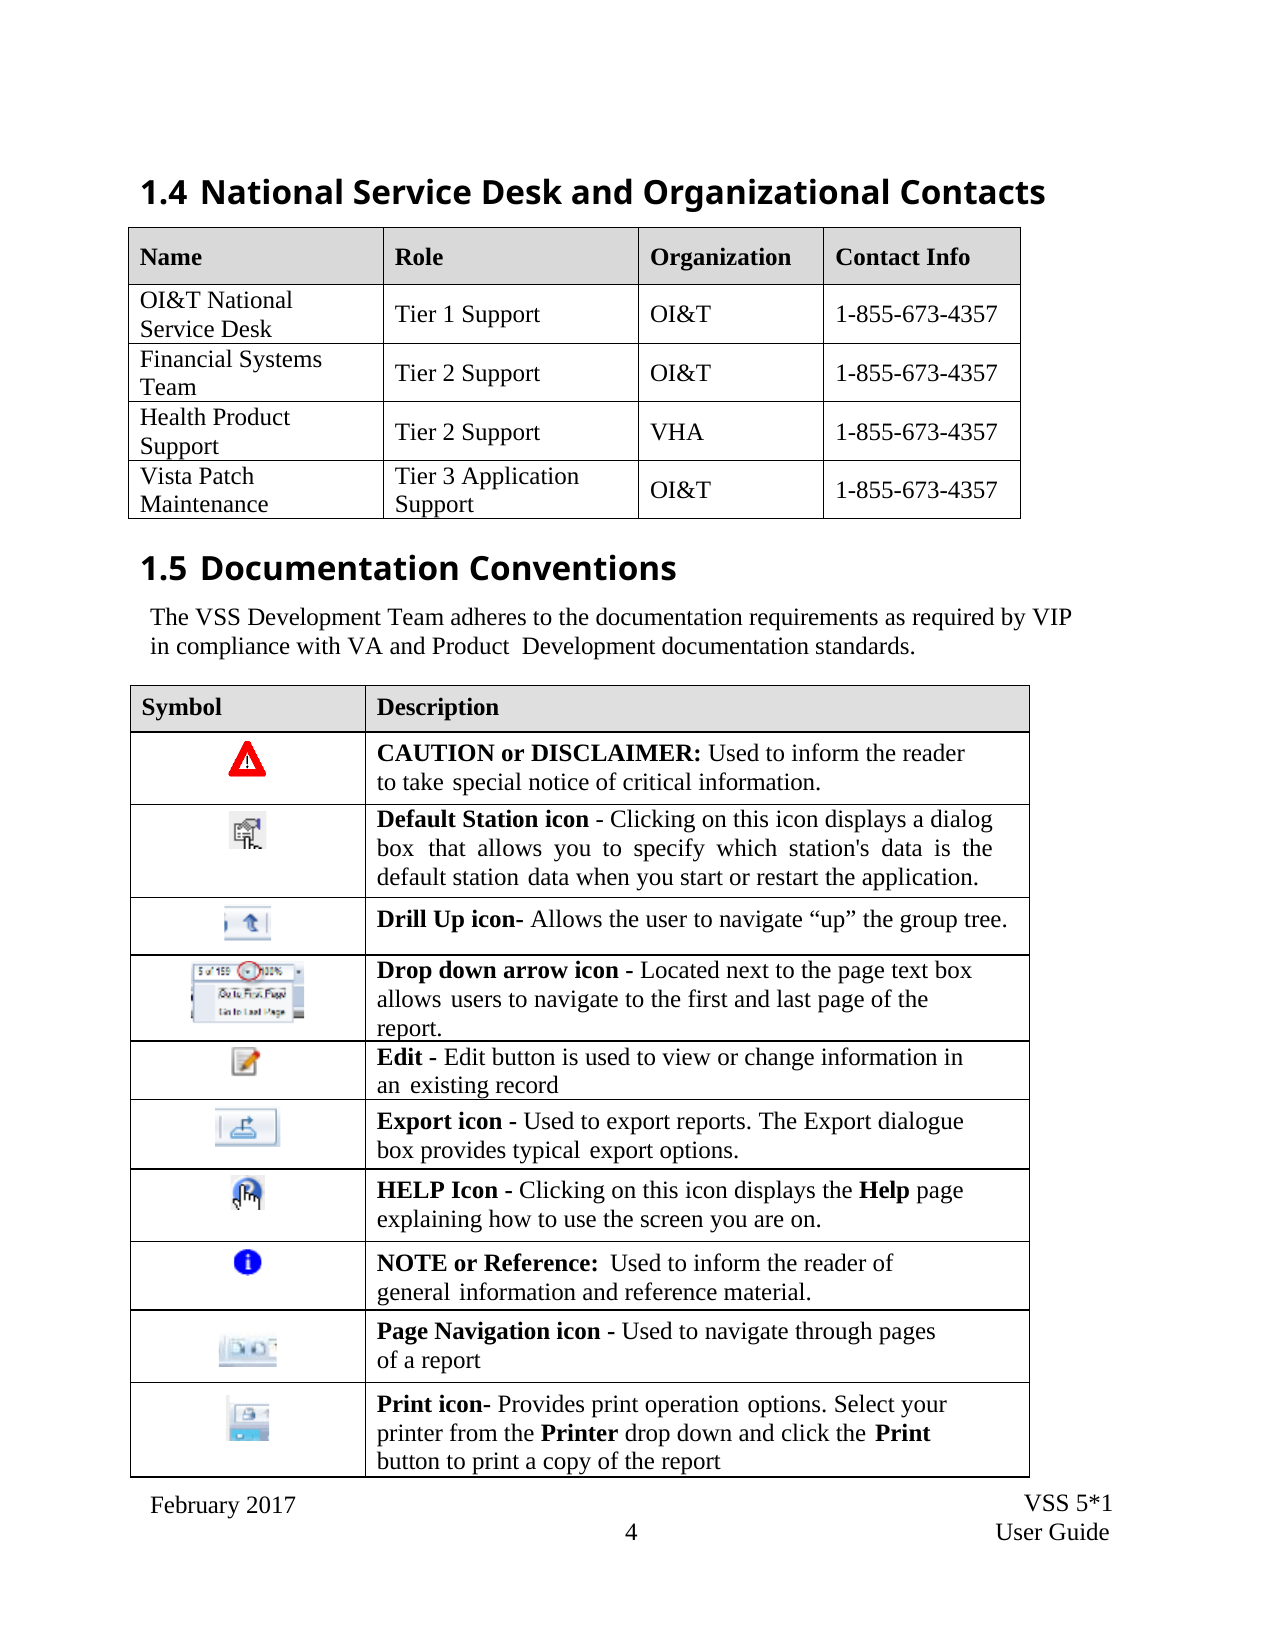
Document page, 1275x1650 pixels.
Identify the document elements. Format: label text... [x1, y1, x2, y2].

table_cell [131, 1100, 365, 1168]
table_cell Default Station icon - Clicking on this icon displays a dialog box that allows you to specify which station's data is the default station data when you start or restart the application. [366, 805, 1029, 897]
table_cell OI&T [639, 344, 823, 401]
picture [215, 1106, 281, 1147]
table_cell [131, 805, 365, 897]
table_cell Tier 2 Support [384, 402, 638, 460]
picture [230, 1047, 265, 1081]
table_cell OI&T [639, 461, 823, 518]
table_cell [131, 1170, 365, 1241]
table_header Contact Info [824, 228, 1020, 284]
table_cell 1-855-673-4357 [824, 402, 1020, 460]
table_cell Print icon- Provides print operation options. Select your printer from the Printer drop down and click the Print button to print a copy of the report [366, 1383, 1029, 1476]
table_cell Tier 2 Support [384, 344, 638, 401]
table_cell HELP Icon - Clicking on this icon displays the Help page explaining how to use the screen you are on. [366, 1170, 1029, 1241]
table_cell OI&T [639, 285, 823, 343]
text The VSS Development Team adheres to the documentation requirements as required by VIP in compliance with VA and Product Development documentation standards. [150, 602, 1081, 660]
table_cell Edit - Edit button is used to view or change information in an existing record [366, 1042, 1029, 1099]
table_cell Vista Patch Maintenance [129, 461, 383, 518]
table_cell 1-855-673-4357 [824, 344, 1020, 401]
table_cell [131, 898, 365, 954]
picture [233, 1248, 262, 1276]
table_cell [131, 1311, 365, 1382]
table_cell [131, 733, 365, 804]
table_header Role [384, 228, 638, 284]
table_cell Export icon - Used to export reports. The Export dialogue box provides typical export options. [366, 1100, 1029, 1168]
picture [218, 1332, 277, 1367]
table_cell VHA [639, 402, 823, 460]
table_cell Financial Systems Team [129, 344, 383, 401]
subtitle National Service Desk and Organizational Contacts [139, 169, 1137, 214]
table_cell Tier 3 Application Support [384, 461, 638, 518]
table_cell Page Navigation icon - Used to navigate through pages of a report [366, 1311, 1029, 1382]
table_cell 1-855-673-4357 [824, 461, 1020, 518]
picture [228, 811, 267, 849]
table_cell CAUTION or DISCLAIMER: Used to inform the reader to take special notice of critical information. [366, 733, 1029, 804]
table_cell [131, 956, 365, 1040]
table_cell OI&T National Service Desk [129, 285, 383, 343]
table_cell NOTE or Reference: Used to inform the reader of general information and reference material. [366, 1242, 1029, 1309]
subtitle Documentation Conventions [139, 544, 1137, 590]
picture [227, 738, 269, 780]
table_cell [131, 1242, 365, 1309]
table_header Organization [639, 228, 823, 284]
picture [190, 961, 305, 1028]
table_header Description [366, 686, 1029, 731]
table_cell Drop down arrow icon - Located next to the page text box allows users to navigate to the first and last page of the report. [366, 956, 1029, 1040]
table_cell Drill Up icon- Allows the user to navigate “up” the group tree. [366, 898, 1029, 954]
table_cell [131, 1042, 365, 1099]
table_header Symbol [131, 686, 365, 731]
picture [224, 904, 272, 941]
picture [230, 1175, 265, 1210]
picture [225, 1395, 270, 1441]
table_cell [131, 1383, 365, 1476]
table_header Name [129, 228, 383, 284]
table_cell Tier 1 Support [384, 285, 638, 343]
table_cell 1-855-673-4357 [824, 285, 1020, 343]
table_cell Health Product Support [129, 402, 383, 460]
